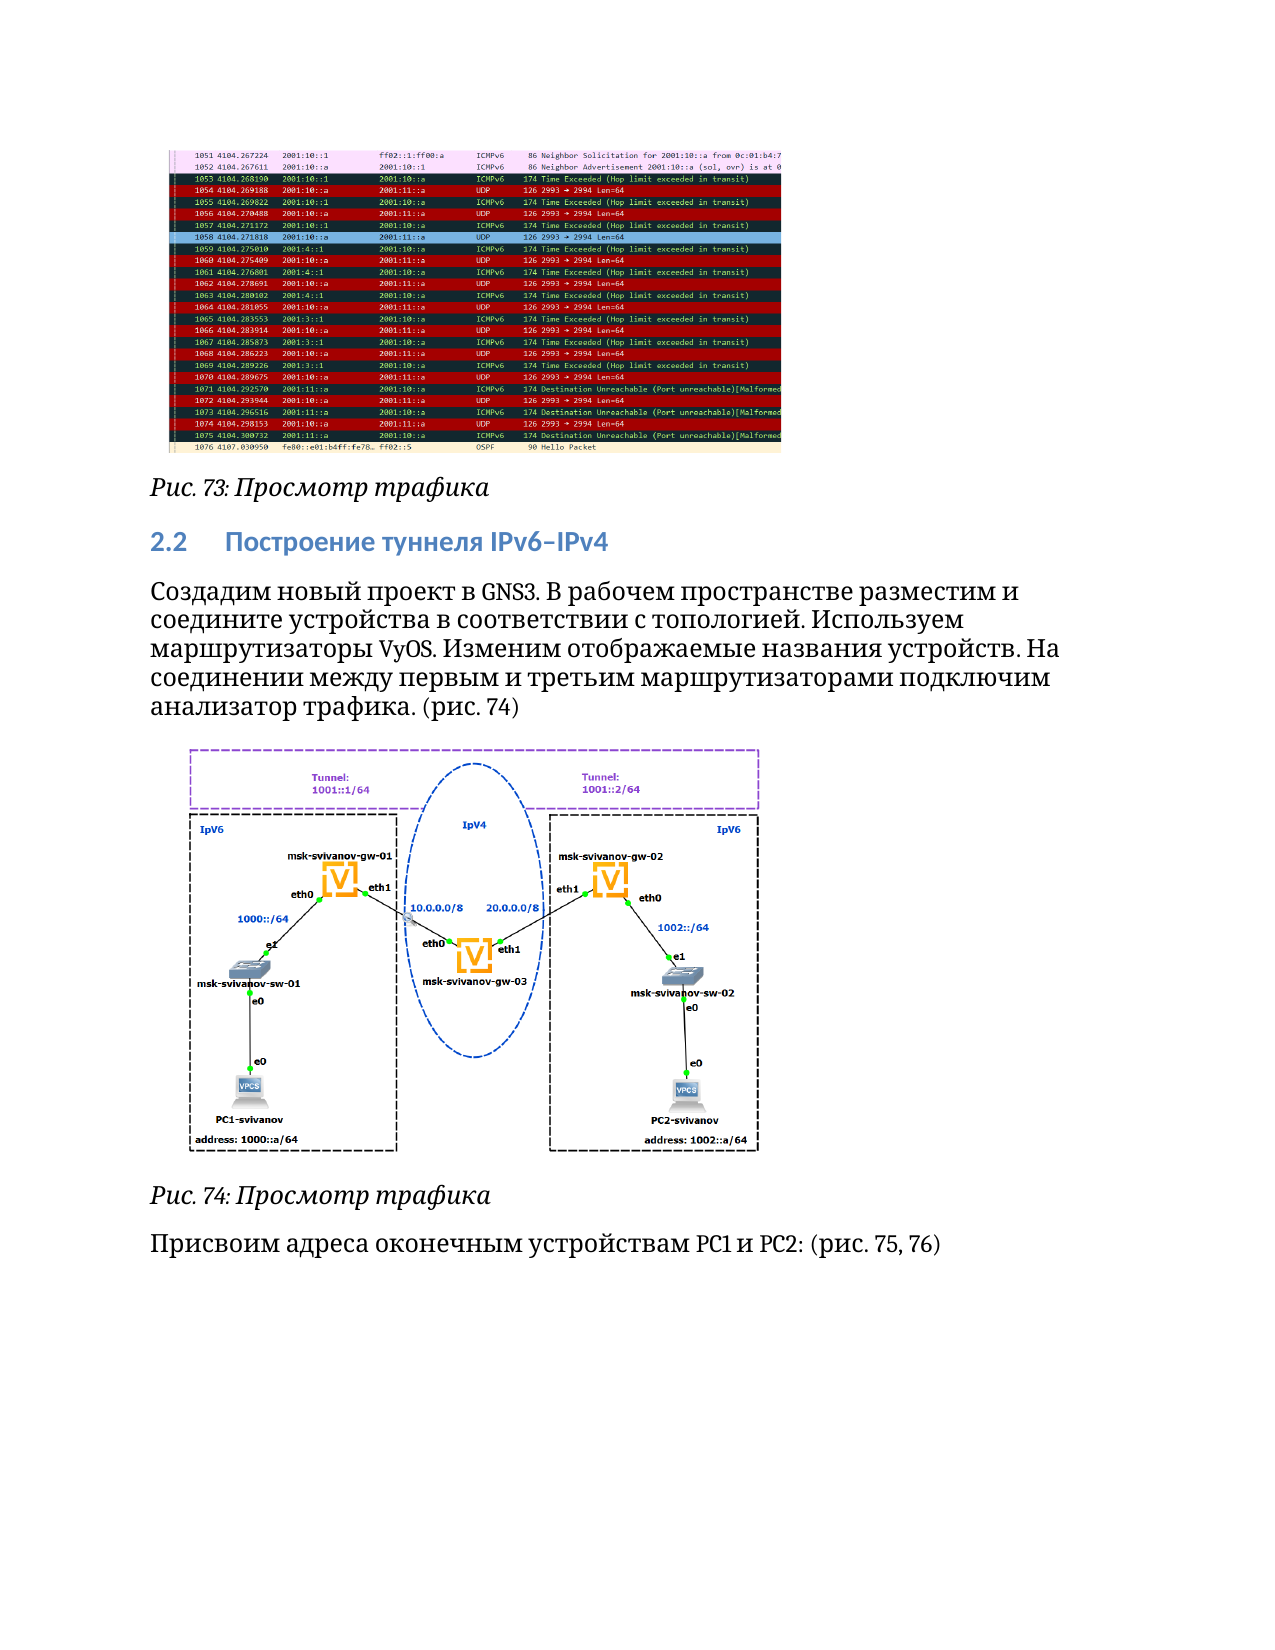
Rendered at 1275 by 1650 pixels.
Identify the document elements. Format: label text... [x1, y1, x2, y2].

text Присвоим адреса оконечным устройствам PC1 и PC2: (рис. 75, 76) [150, 1229, 1125, 1258]
text Рис. 74: Просмотр трафика [150, 1182, 1125, 1211]
subtitle 2.2 Построение туннеля IPv6–IPv4 [150, 523, 1125, 559]
text Создадим новый проект в GNS3. В рабочем пространстве разместим и соедините устройства в соответствии с топологией. Используем маршрутизаторы VyOS. Изменим отображаемые названия устройств. На соединении между первым и третьим маршрутизаторами подключим анализатор трафика. (рис. 74) [150, 578, 1125, 721]
picture [168, 740, 782, 1162]
text Рис. 73: Просмотр трафика [150, 474, 1125, 502]
picture [168, 150, 782, 453]
